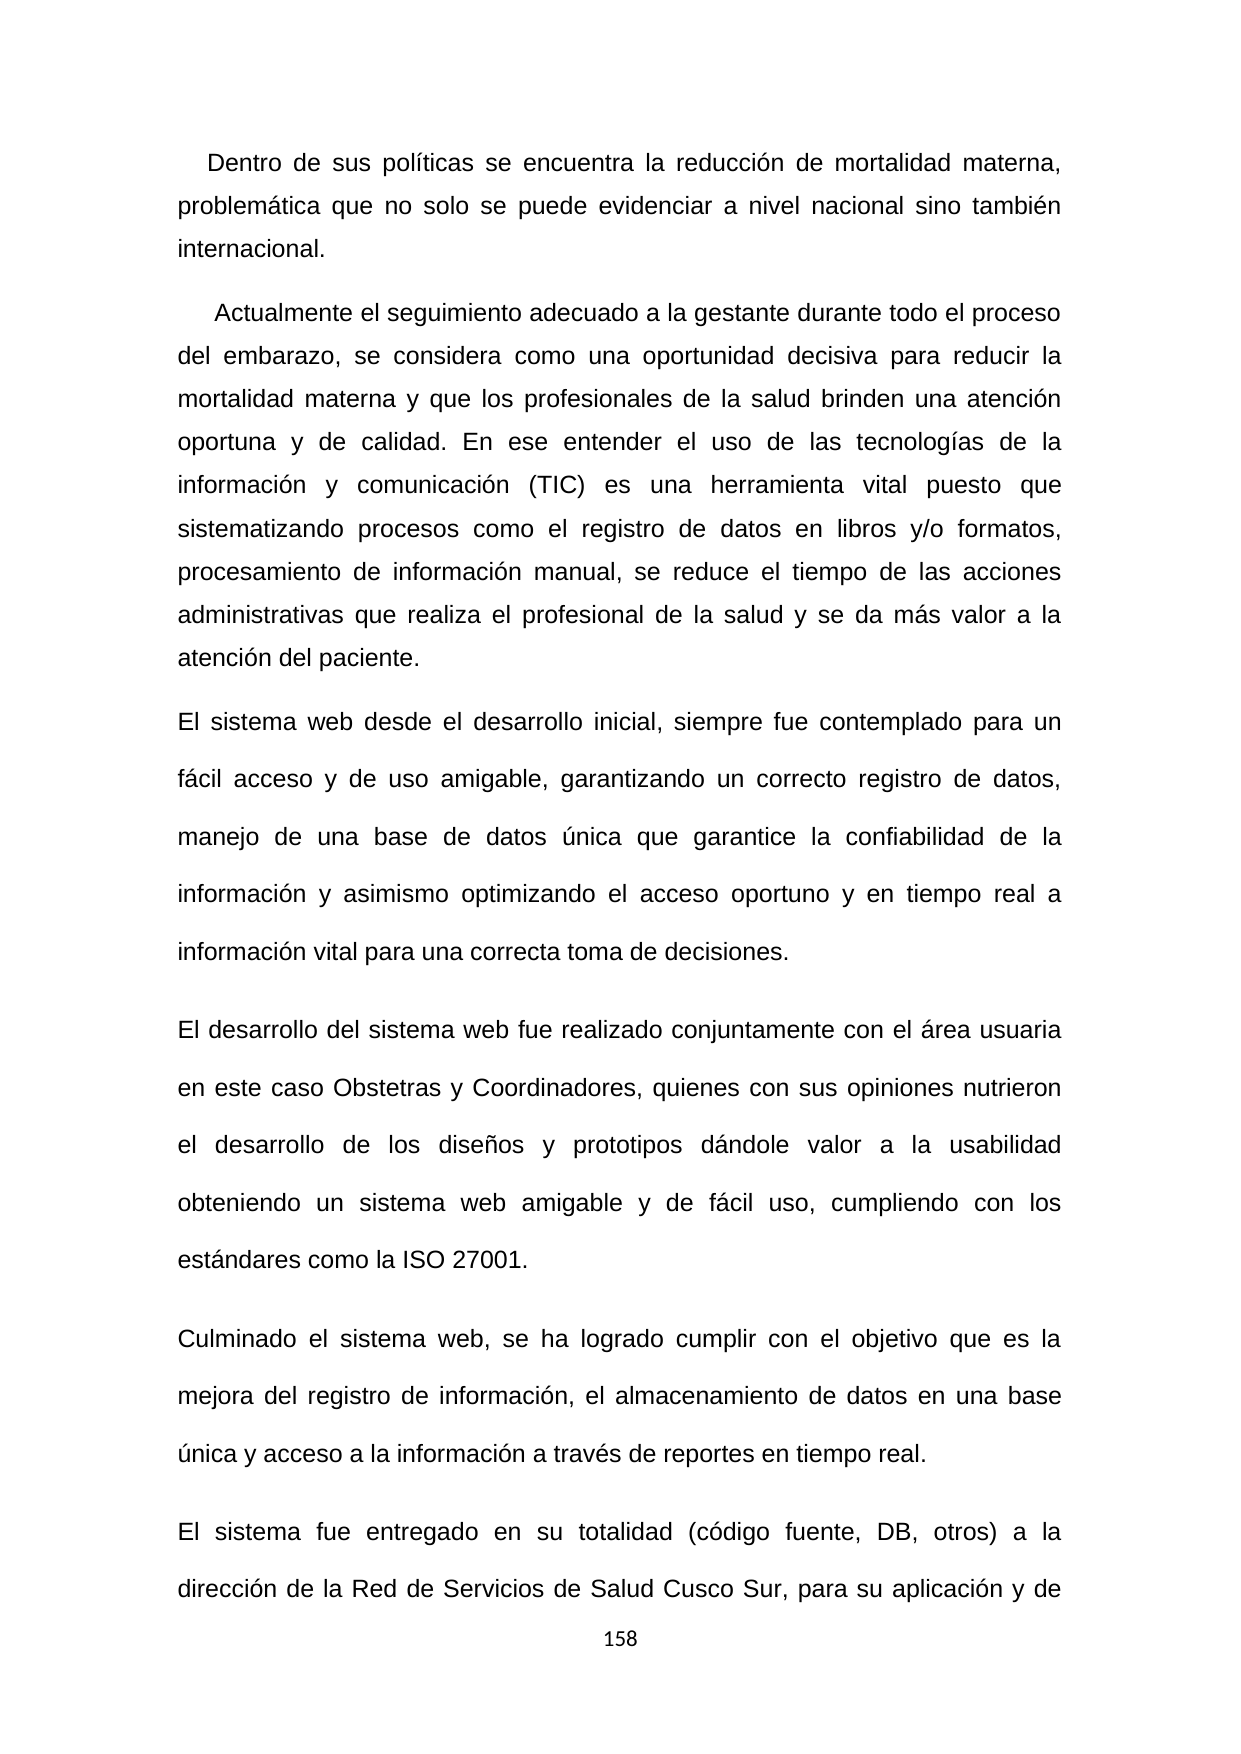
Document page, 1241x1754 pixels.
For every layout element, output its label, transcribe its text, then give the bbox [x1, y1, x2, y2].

text Dentro de sus políticas se encuentra la reducción de mortalidad materna, problemática que no solo se puede evidenciar a nivel nacional sino también internacional. [177, 148, 1063, 263]
text Culminado el sistema web, se ha logrado cumplir con el objetivo que es la mejora del registro de información, el almacenamiento de datos en una base única y acceso a la información a través de reportes en tiempo real. [177, 1323, 1063, 1467]
text El sistema web desde el desarrollo inicial, siempre fue contemplado para un fácil acceso y de uso amigable, garantizando un correcto registro de datos, manejo de una base de datos única que garantice la confiabilidad de la información y asimismo optimizando el acceso oportuno y en tiempo real a información vital para una correcta toma de decisiones. [177, 707, 1063, 966]
text Actualmente el seguimiento adecuado a la gestante durante todo el proceso del embarazo, se considera como una oportunidad decisiva para reducir la mortalidad materna y que los profesionales de la salud brinden una atención oportuna y de calidad. En ese entender el uso de las tecnologías de la información y comunicación (TIC) es una herramienta vital puesto que sistematizando procesos como el registro de datos en libros y/o formatos, procesamiento de información manual, se reduce el tiempo de las acciones administrativas que realiza el profesional de la salud y se da más valor a la atención del paciente. [177, 298, 1063, 672]
text El desarrollo del sistema web fue realizado conjuntamente con el área usuaria en este caso Obstetras y Coordinadores, quienes con sus opiniones nutrieron el desarrollo de los diseños y prototipos dándole valor a la usabilidad obteniendo un sistema web amigable y de fácil uso, cumpliendo con los estándares como la ISO 27001. [177, 1015, 1063, 1274]
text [177, 1517, 1063, 1603]
